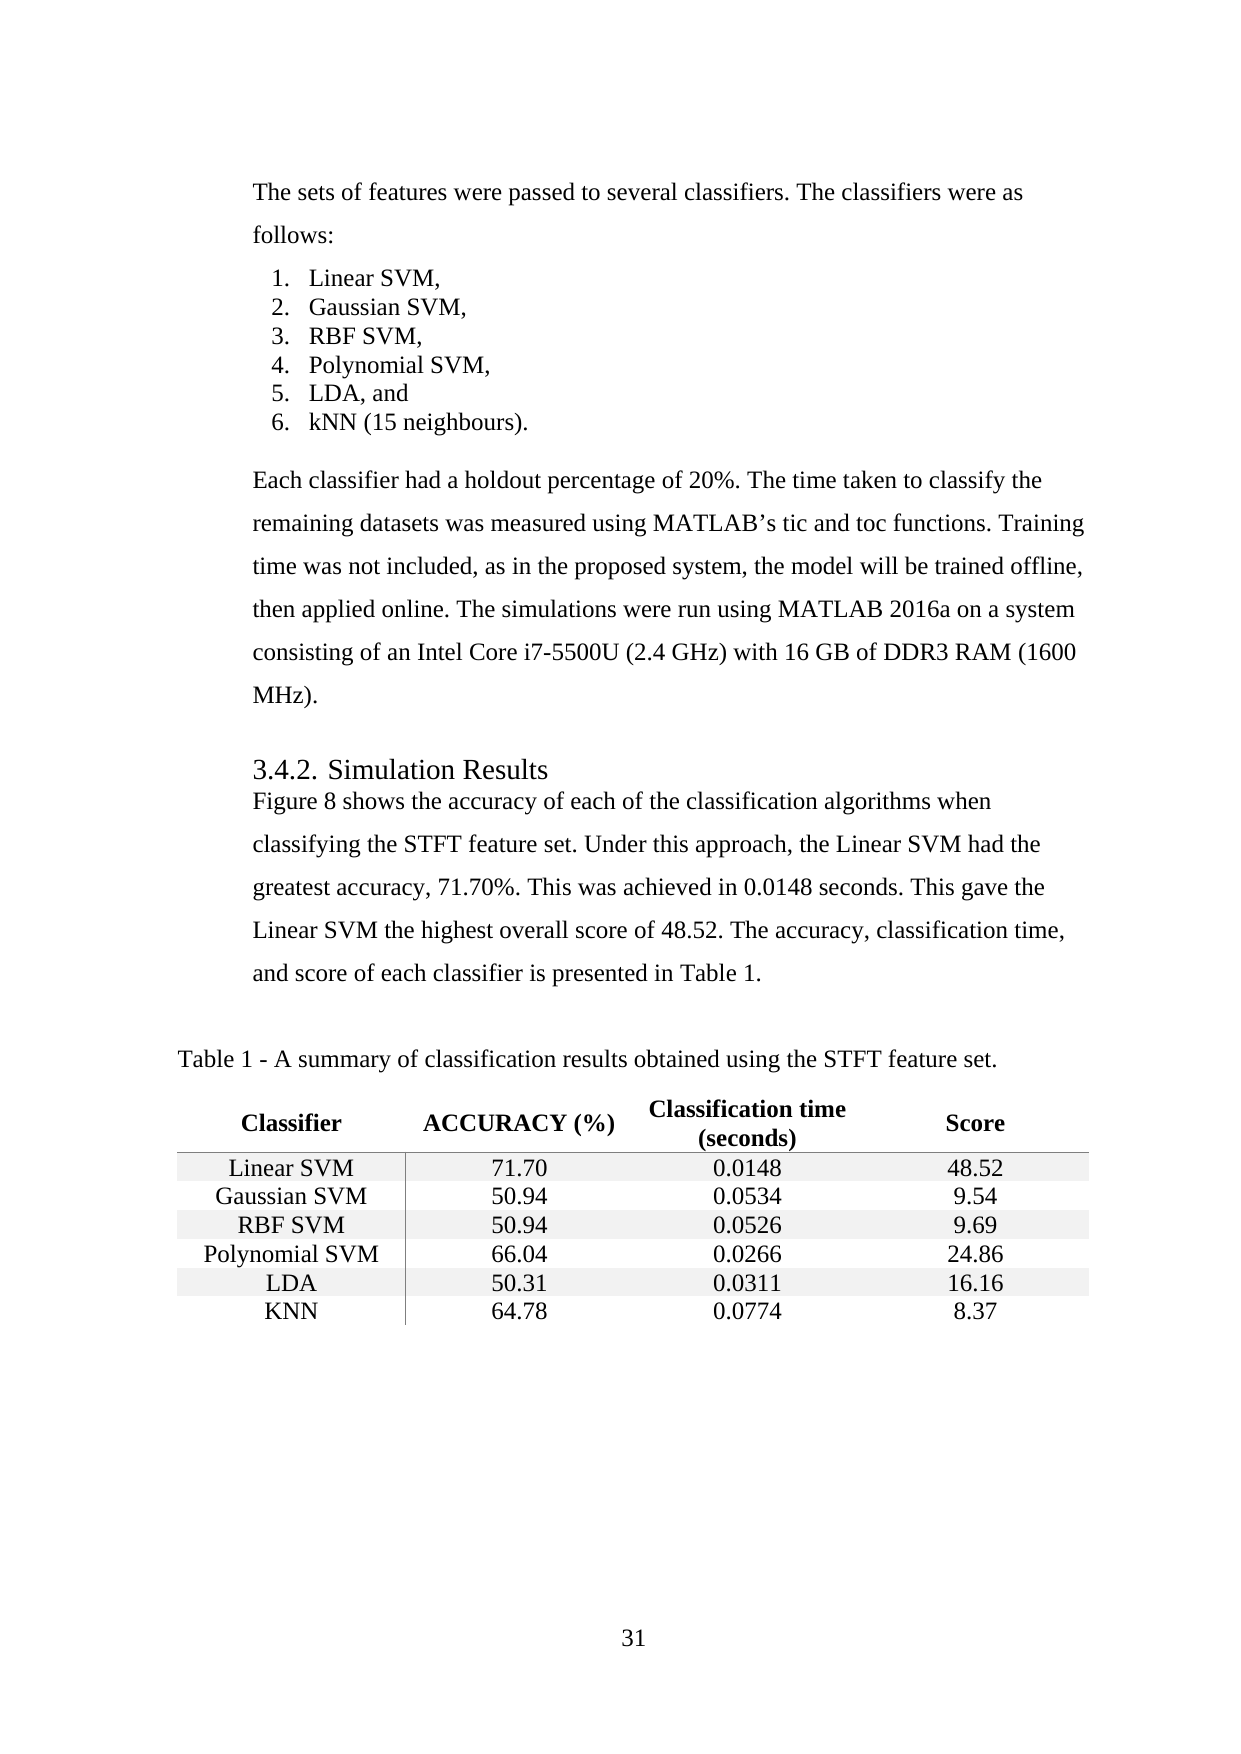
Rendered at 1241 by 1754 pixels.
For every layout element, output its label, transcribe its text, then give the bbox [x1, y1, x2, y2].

table_cell 24.86 [861, 1239, 1089, 1268]
table_cell 0.0311 [633, 1268, 861, 1296]
table_cell 71.70 [406, 1153, 633, 1181]
table_cell 0.0526 [633, 1210, 861, 1239]
list Linear SVM, [271, 263, 1090, 292]
list RBF SVM, [271, 321, 1090, 350]
table_cell 0.0534 [633, 1181, 861, 1210]
table_cell 9.69 [861, 1210, 1089, 1239]
table_header Classifier [177, 1094, 405, 1152]
text Each classifier had a holdout percentage of 20%. The time taken to classify the remaining datasets was measured using MATLAB’s tic and toc functions. Training time was not included, as in the proposed system, the model will be trained offline, then applied online. The simulations were run using MATLAB 2016a on a system consisting of an Intel Core i7-5500U (2.4 GHz) with 16 GB of DDR3 RAM (1600 MHz). [252, 465, 1090, 709]
table_cell 0.0148 [633, 1153, 861, 1181]
text The sets of features were passed to several classifiers. The classifiers were as follows: [252, 177, 1090, 249]
list kNN (15 neighbours). [271, 407, 1090, 436]
table_cell 50.94 [406, 1210, 633, 1239]
table_cell 48.52 [861, 1153, 1089, 1181]
table_cell RBF SVM [177, 1210, 405, 1239]
table_cell 50.31 [406, 1268, 633, 1296]
table_cell 50.94 [406, 1181, 633, 1210]
table_cell 8.37 [861, 1296, 1089, 1325]
list LDA, and [271, 378, 1090, 407]
list Gaussian SVM, [271, 292, 1090, 321]
text Table 1 - A summary of classification results obtained using the STFT feature set. [177, 1044, 1090, 1073]
table_cell 0.0774 [633, 1296, 861, 1325]
table_cell 0.0266 [633, 1239, 861, 1268]
text Figure 8 shows the accuracy of each of the classification algorithms when classifying the STFT feature set. Under this approach, the Linear SVM had the greatest accuracy, 71.70%. This was achieved in 0.0148 seconds. This gave the Linear SVM the highest overall score of 48.52. The accuracy, classification time, and score of each classifier is presented in Table 1. [252, 786, 1090, 987]
table_cell 66.04 [406, 1239, 633, 1268]
table_cell LDA [177, 1268, 405, 1296]
table_cell Gaussian SVM [177, 1181, 405, 1210]
table_header Accuracy (%) [405, 1094, 633, 1152]
table_cell 64.78 [406, 1296, 633, 1325]
list Polynomial SVM, [271, 350, 1090, 378]
table_cell 16.16 [861, 1268, 1089, 1296]
table_header Score [861, 1094, 1089, 1152]
table_cell kNN [177, 1296, 405, 1325]
subtitle Simulation Results [252, 752, 1090, 786]
table_cell Linear SVM [177, 1153, 405, 1181]
table_cell 9.54 [861, 1181, 1089, 1210]
table_header Classification time (seconds) [633, 1094, 861, 1152]
table_cell Polynomial SVM [177, 1239, 405, 1268]
